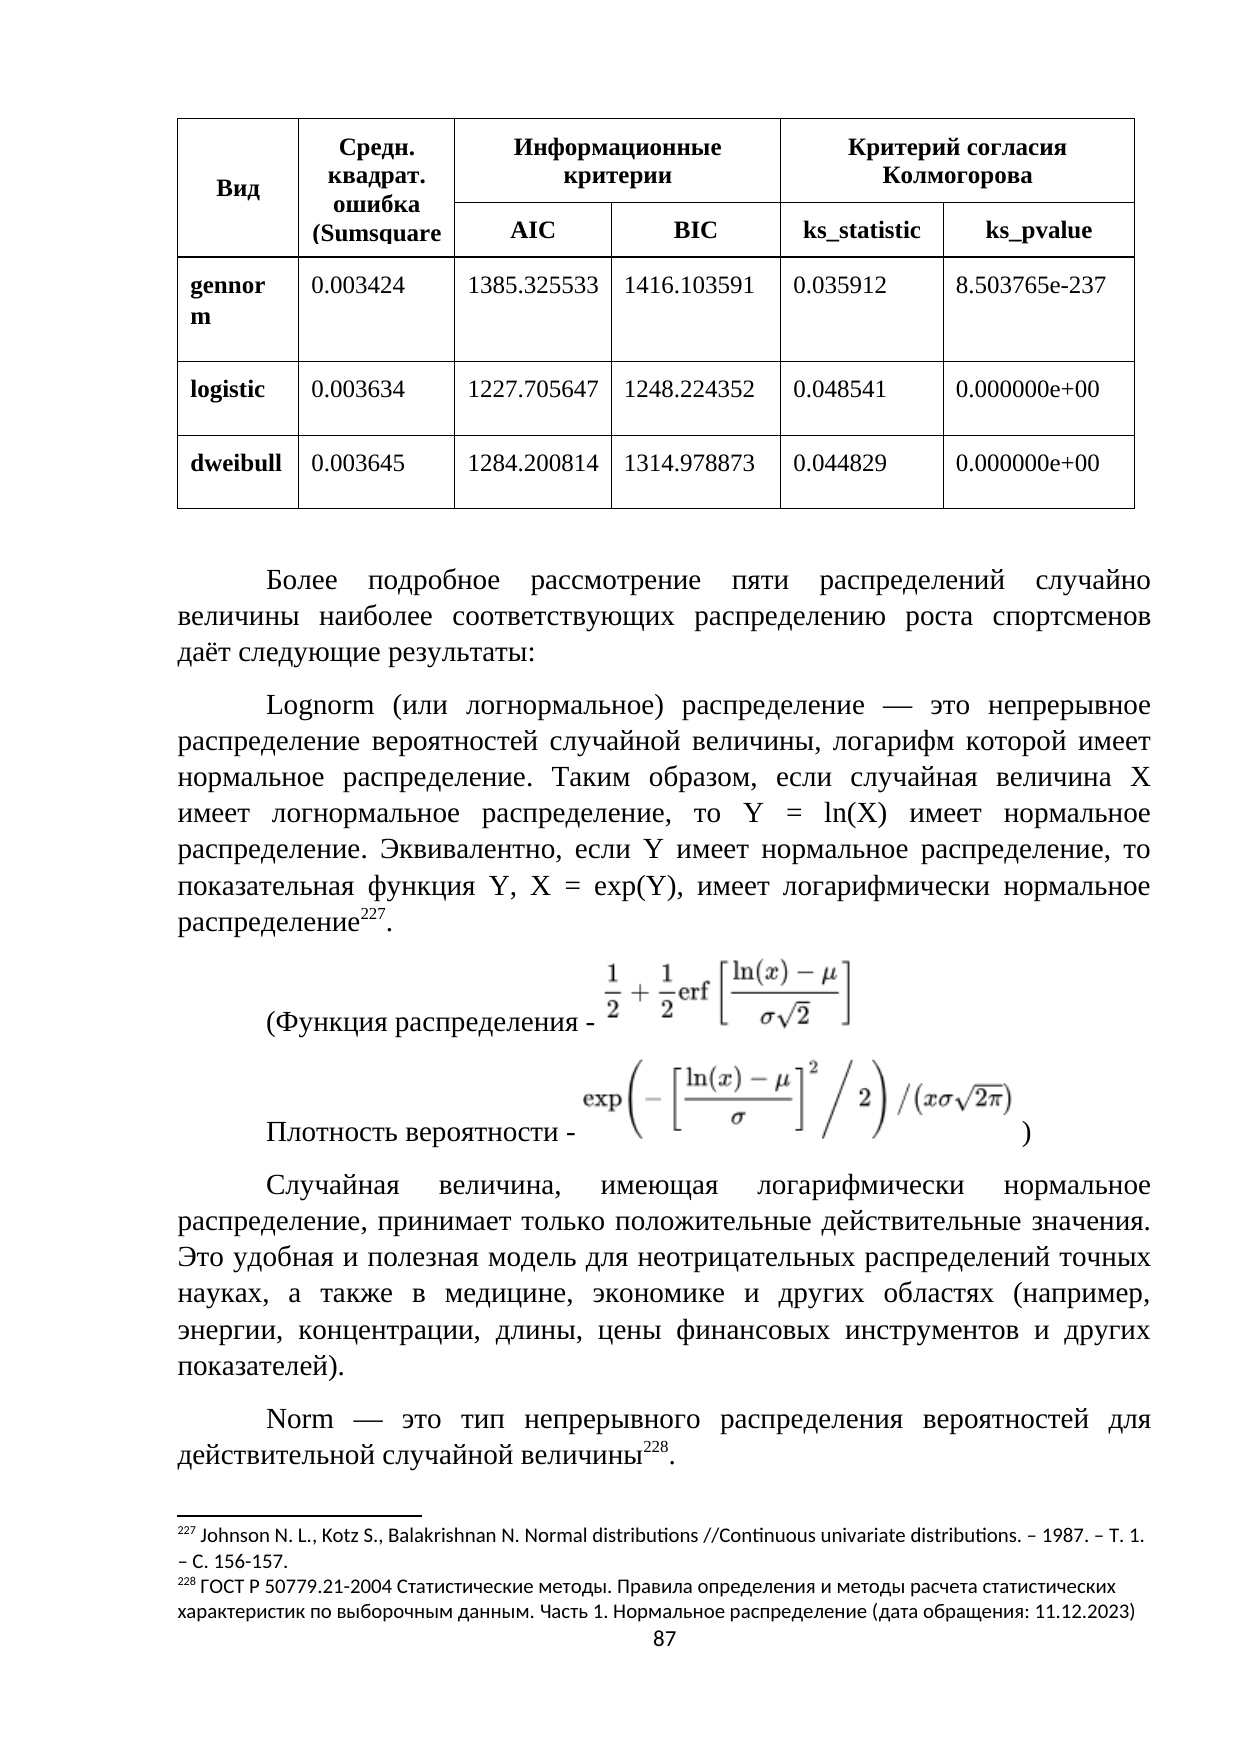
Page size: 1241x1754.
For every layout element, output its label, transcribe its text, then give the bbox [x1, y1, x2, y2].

table_header Вид [178, 119, 298, 256]
text Norm — это тип непрерывного распределения вероятностей для действительной случайной величины. [177, 1401, 1152, 1470]
table_cell logistic [178, 362, 298, 434]
text Lognorm (или логнормальное) распределение — это непрерывное распределение вероятностей случайной величины, логарифм которой имеет нормальное распределение. Таким образом, если случайная величина X имеет логнормальное распределение, то Y = ln(X) имеет нормальное распределение. Эквивалентно, если Y имеет нормальное распределение, то показательная функция Y, X = exp(Y), имеет логарифмически нормальное распределение. [177, 687, 1152, 937]
table_cell 1284.200814 [455, 436, 611, 508]
table_cell 1227.705647 [455, 362, 611, 434]
text Случайная величина, имеющая логарифмически нормальное распределение, принимает только положительные действительные значения. Это удобная и полезная модель для неотрицательных распределений точных науках, а также в медицине, экономике и других областях (например, энергии, концентрации, длины, цены финансовых инструментов и других показателей). [177, 1167, 1152, 1381]
table_cell ks_pvalue [944, 203, 1134, 256]
table_cell 1314.978873 [612, 436, 780, 508]
table_cell 1416.103591 [612, 258, 780, 361]
table_header Информационные критерии [455, 119, 780, 202]
table_cell 0.048541 [781, 362, 943, 434]
picture [583, 1057, 1015, 1142]
table_cell 8.503765e-237 [944, 258, 1134, 361]
table_cell dweibull [178, 436, 298, 508]
table_cell 0.035912 [781, 258, 943, 361]
table_cell 1385.325533 [455, 258, 611, 361]
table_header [299, 119, 454, 256]
text Более подробное рассмотрение пяти распределений случайно величины наиболее соответствующих распределению роста спортсменов даёт следующие результаты: [177, 562, 1152, 668]
table_cell 0.000000e+00 [944, 362, 1134, 434]
table_cell 0.003634 [299, 362, 454, 434]
text (Функция распределения - [177, 957, 1152, 1038]
table_cell 0.003645 [299, 436, 454, 508]
table_cell 0.044829 [781, 436, 943, 508]
table_cell BIC [612, 203, 780, 256]
table_cell ks_statistic [781, 203, 943, 256]
table_header Критерий согласия Колмогорова [781, 119, 1134, 202]
table_cell AIC [455, 203, 611, 256]
picture [602, 956, 856, 1032]
table_cell 0.003424 [299, 258, 454, 361]
table_cell gennorm [178, 258, 298, 361]
table_cell 1248.224352 [612, 362, 780, 434]
table_cell 0.000000e+00 [944, 436, 1134, 508]
